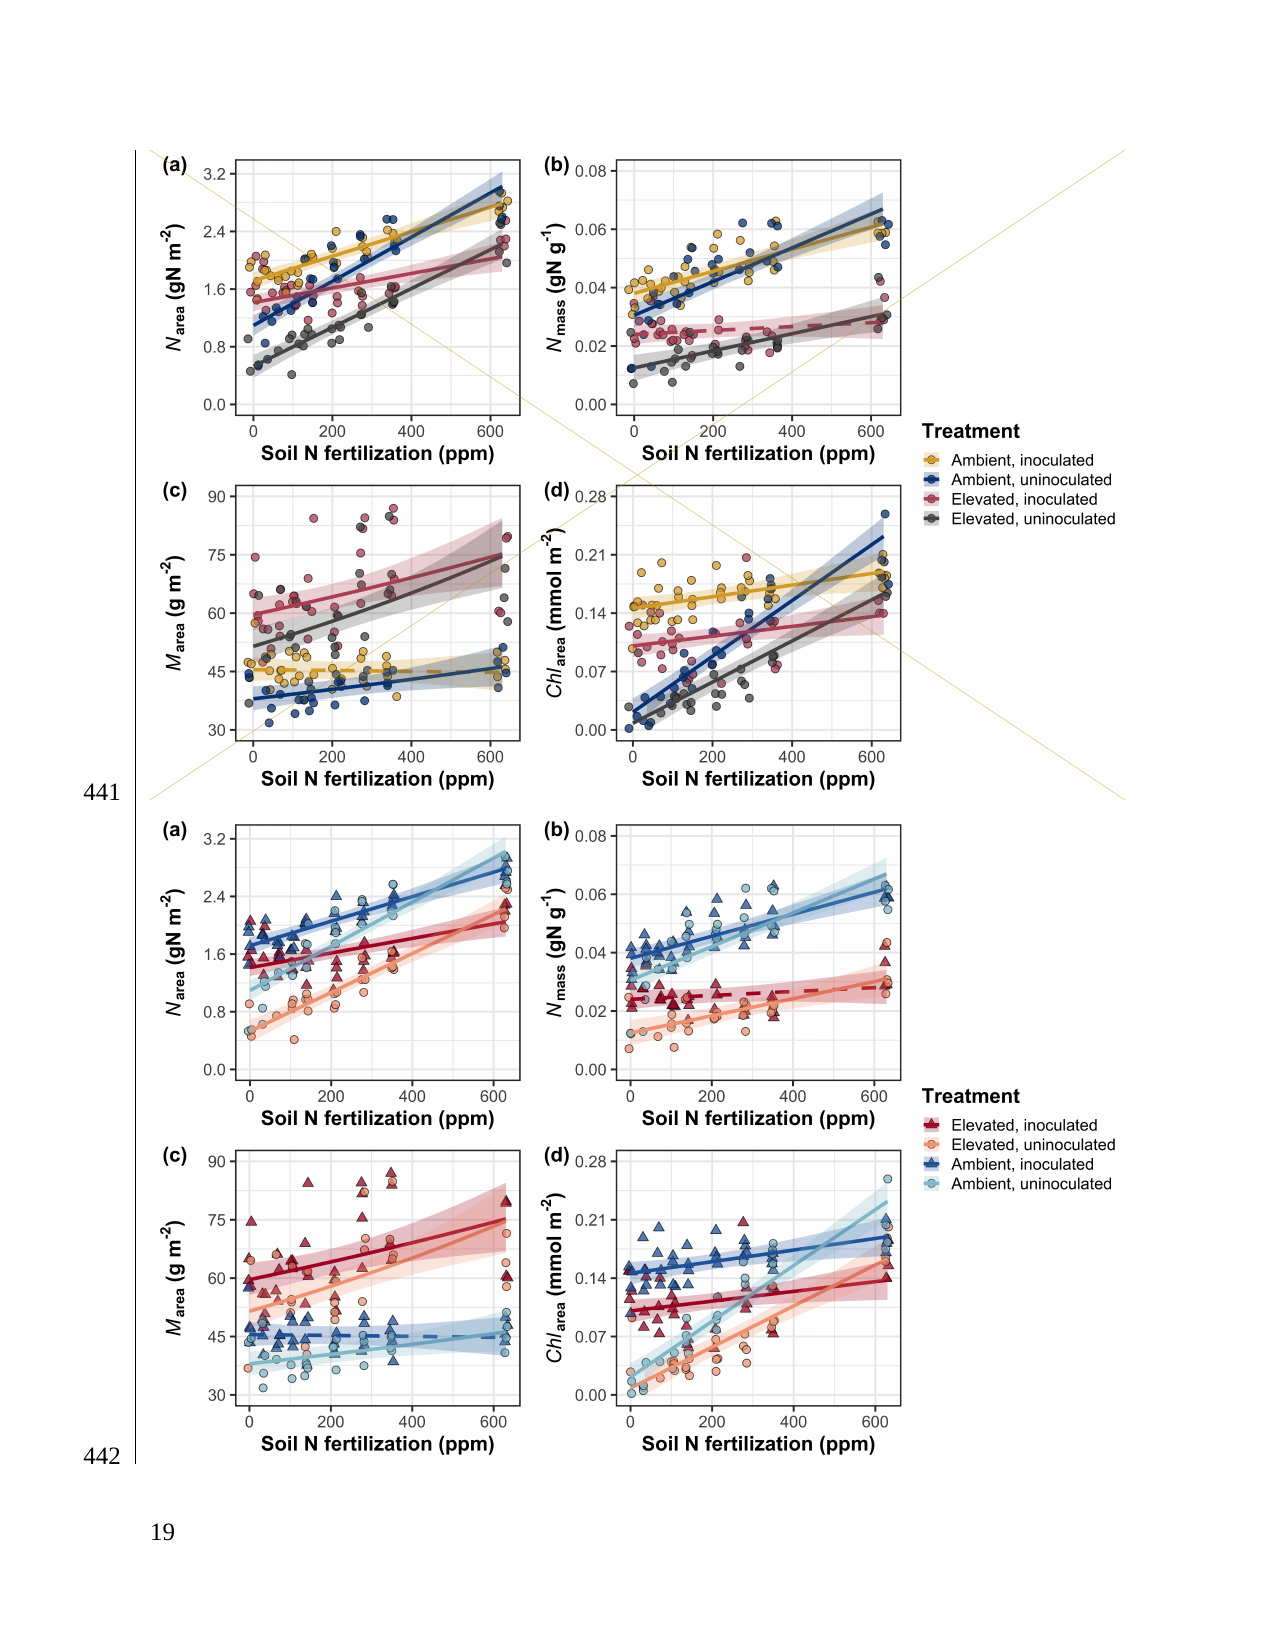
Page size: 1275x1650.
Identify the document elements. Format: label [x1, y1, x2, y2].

picture [150, 814, 1125, 1465]
picture [150, 151, 635, 799]
picture [640, 151, 1125, 799]
picture [152, 476, 1123, 800]
picture [152, 150, 1123, 474]
